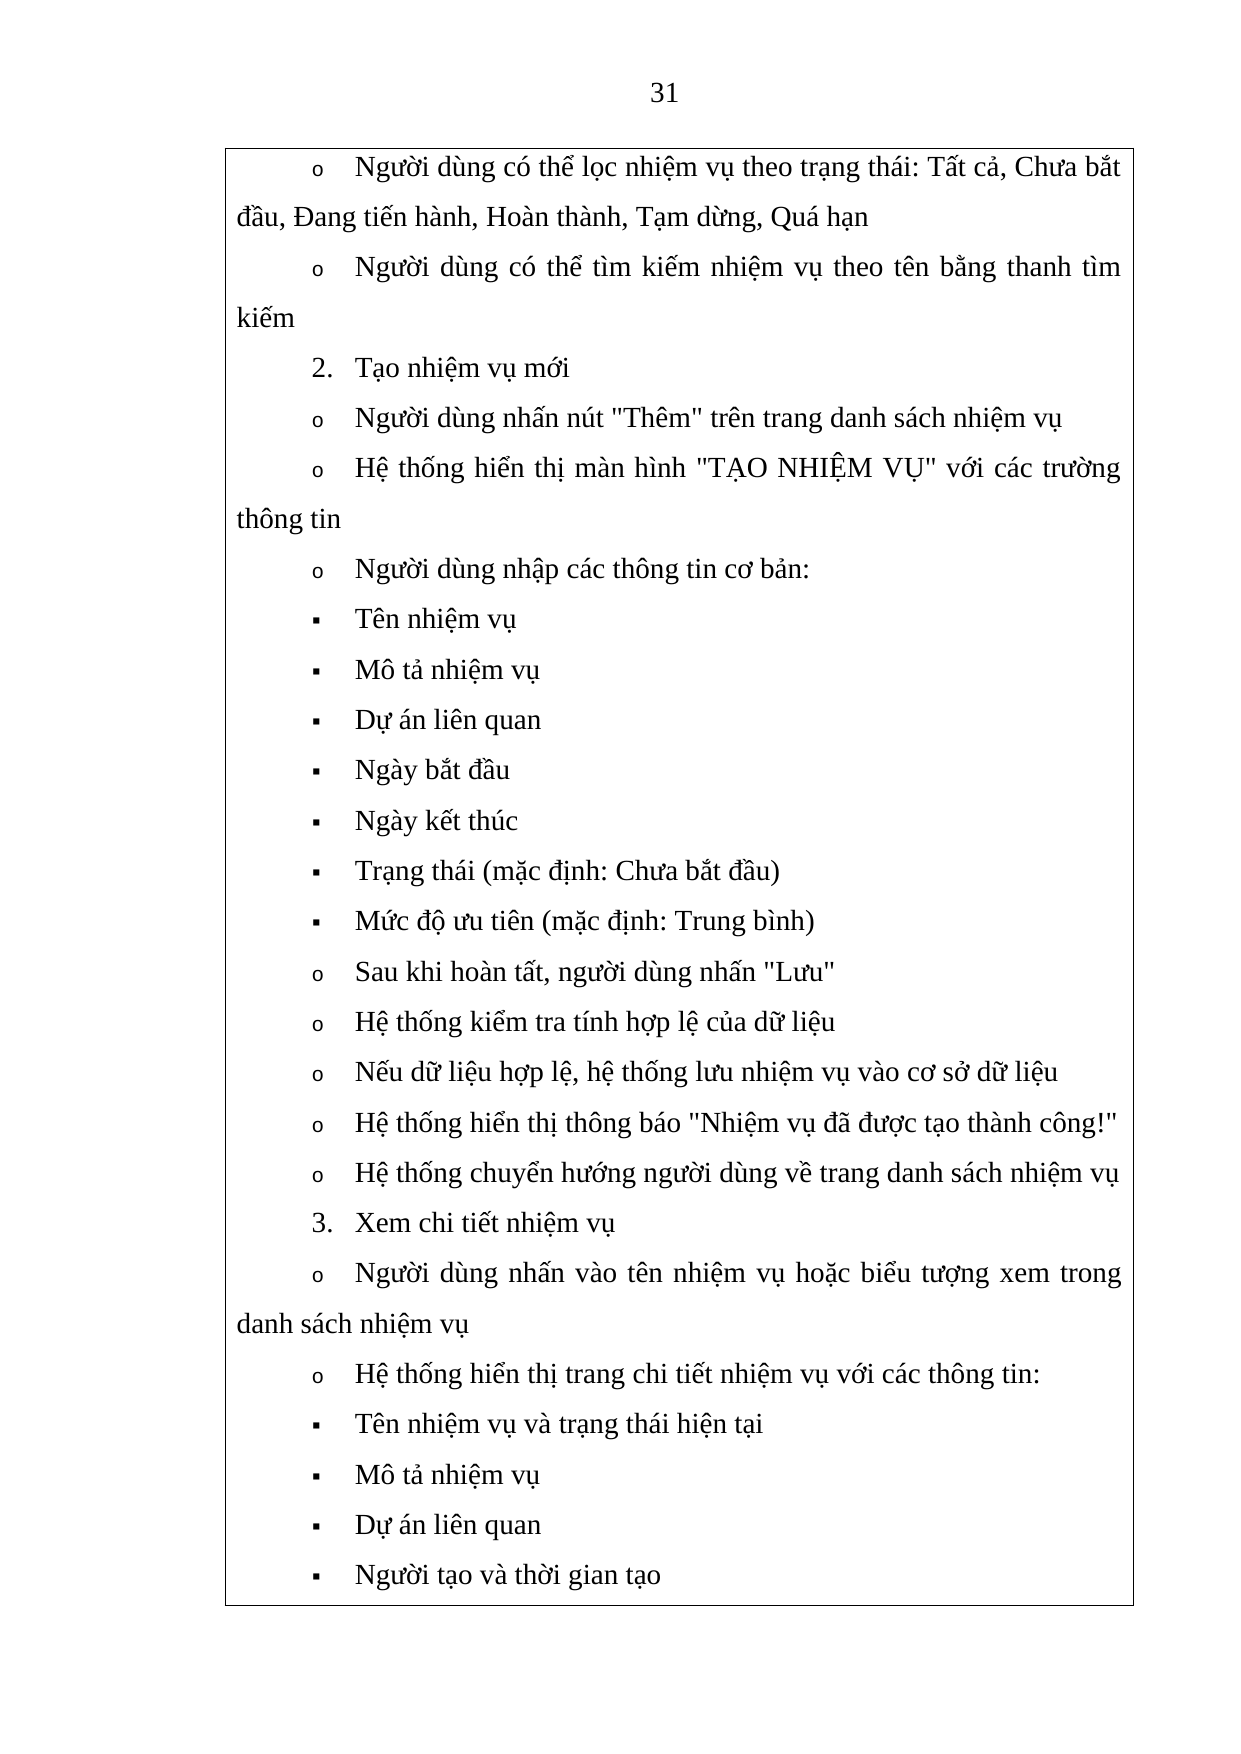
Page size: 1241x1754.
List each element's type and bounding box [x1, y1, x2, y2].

table_header [226, 149, 1133, 1605]
